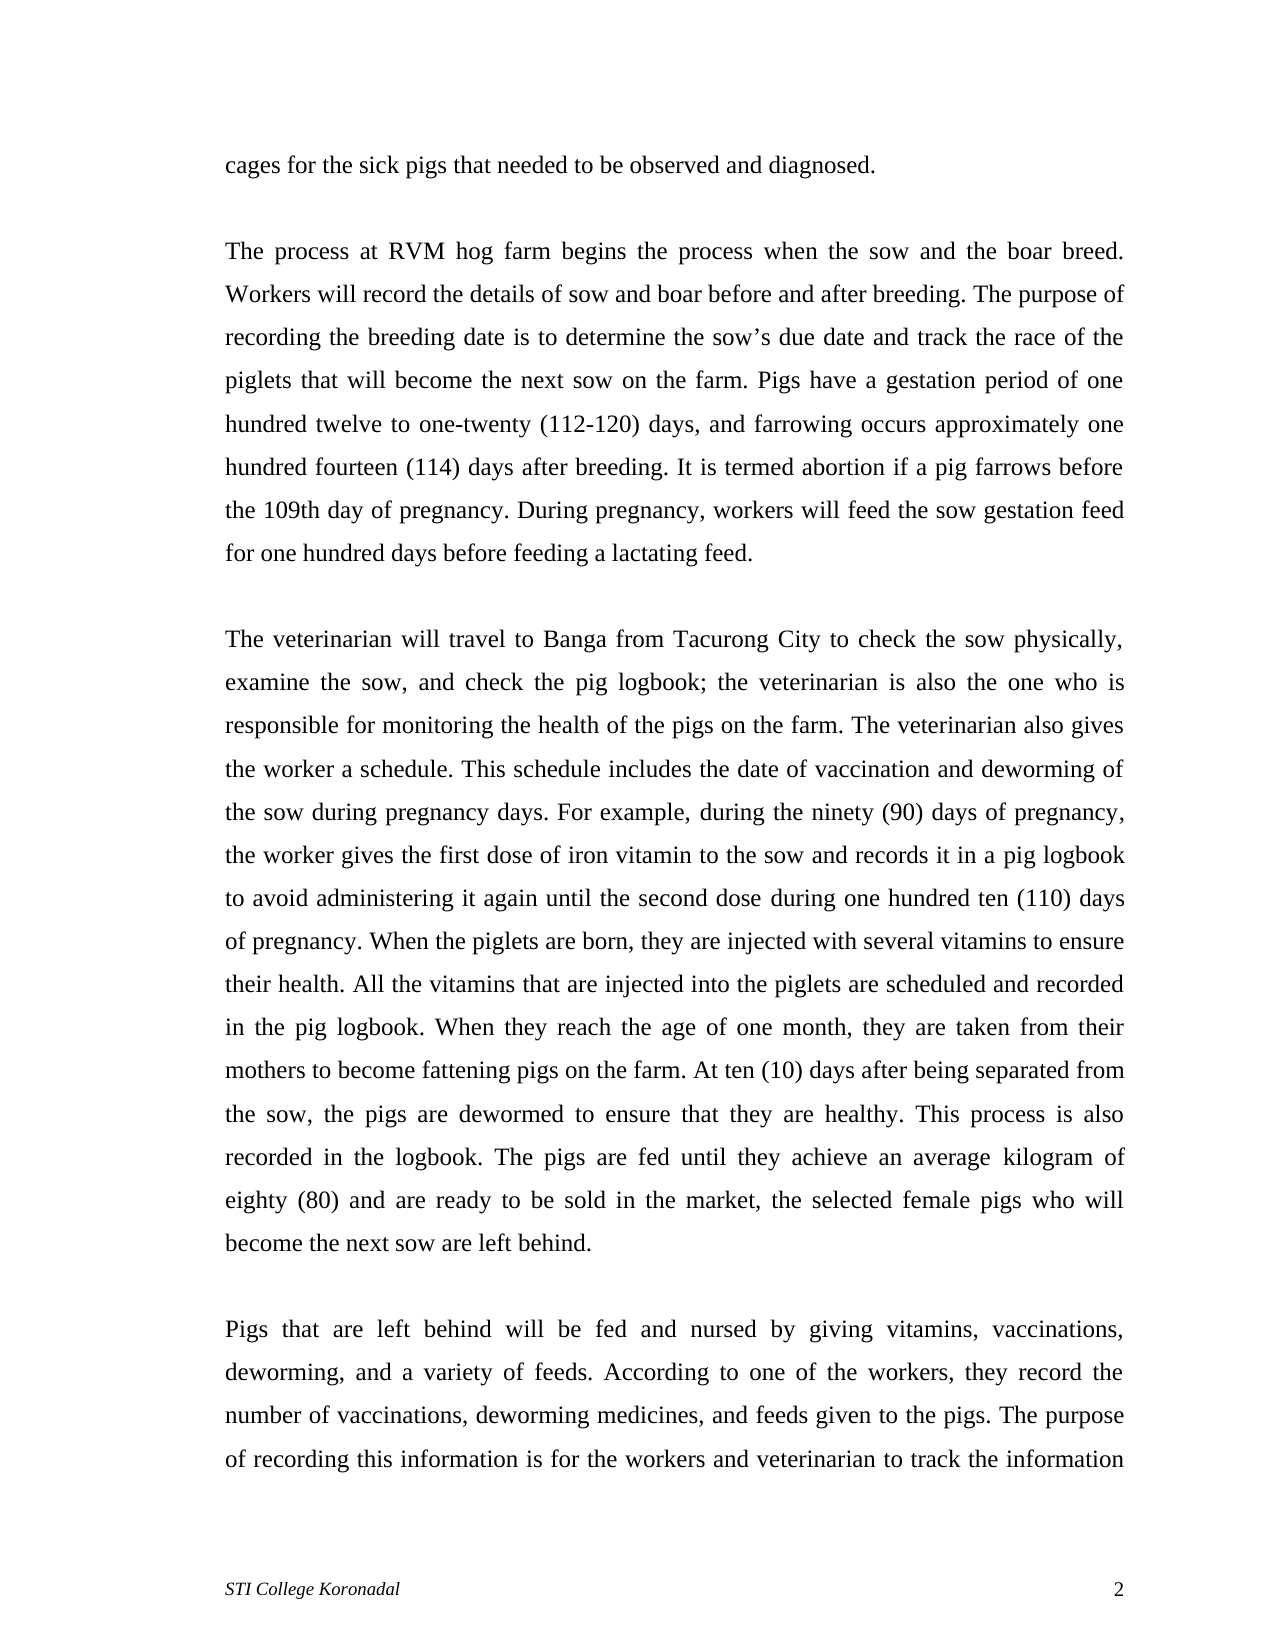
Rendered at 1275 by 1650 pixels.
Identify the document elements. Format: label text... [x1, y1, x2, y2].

text The veterinarian will travel to Banga from Tacurong City to check the sow physically, examine the sow, and check the pig logbook; the veterinarian is also the one who is responsible for monitoring the health of the pigs on the farm. The veterinarian also gives the worker a schedule. This schedule includes the date of vaccination and deworming of the sow during pregnancy days. For example, during the ninety (90) days of pregnancy, the worker gives the first dose of iron vitamin to the sow and records it in a pig logbook to avoid administering it again until the second dose during one hundred ten (110) days of pregnancy. When the piglets are born, they are injected with several vitamins to ensure their health. All the vitamins that are injected into the piglets are scheduled and recorded in the pig logbook. When they reach the age of one month, they are taken from their mothers to become fattening pigs on the farm. At ten (10) days after being separated from the sow, the pigs are dewormed to ensure that they are healthy. This process is also recorded in the logbook. The pigs are fed until they achieve an average kilogram of eighty (80) and are ready to be sold in the market, the selected female pigs who will become the next sow are left behind. [225, 624, 1125, 1257]
text The process at RVM hog farm begins the process when the sow and the boar breed. Workers will record the details of sow and boar before and after breeding. The purpose of recording the breeding date is to determine the sow’s due date and track the race of the piglets that will become the next sow on the farm. Pigs have a gestation period of one hundred twelve to one-twenty (112-120) days, and farrowing occurs approximately one hundred fourteen (114) days after breeding. It is termed abortion if a pig farrows before the 109th day of pregnancy. During pregnancy, workers will feed the sow gestation feed for one hundred days before feeding a lactating feed. [225, 236, 1125, 567]
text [225, 1314, 1125, 1472]
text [225, 150, 1125, 179]
